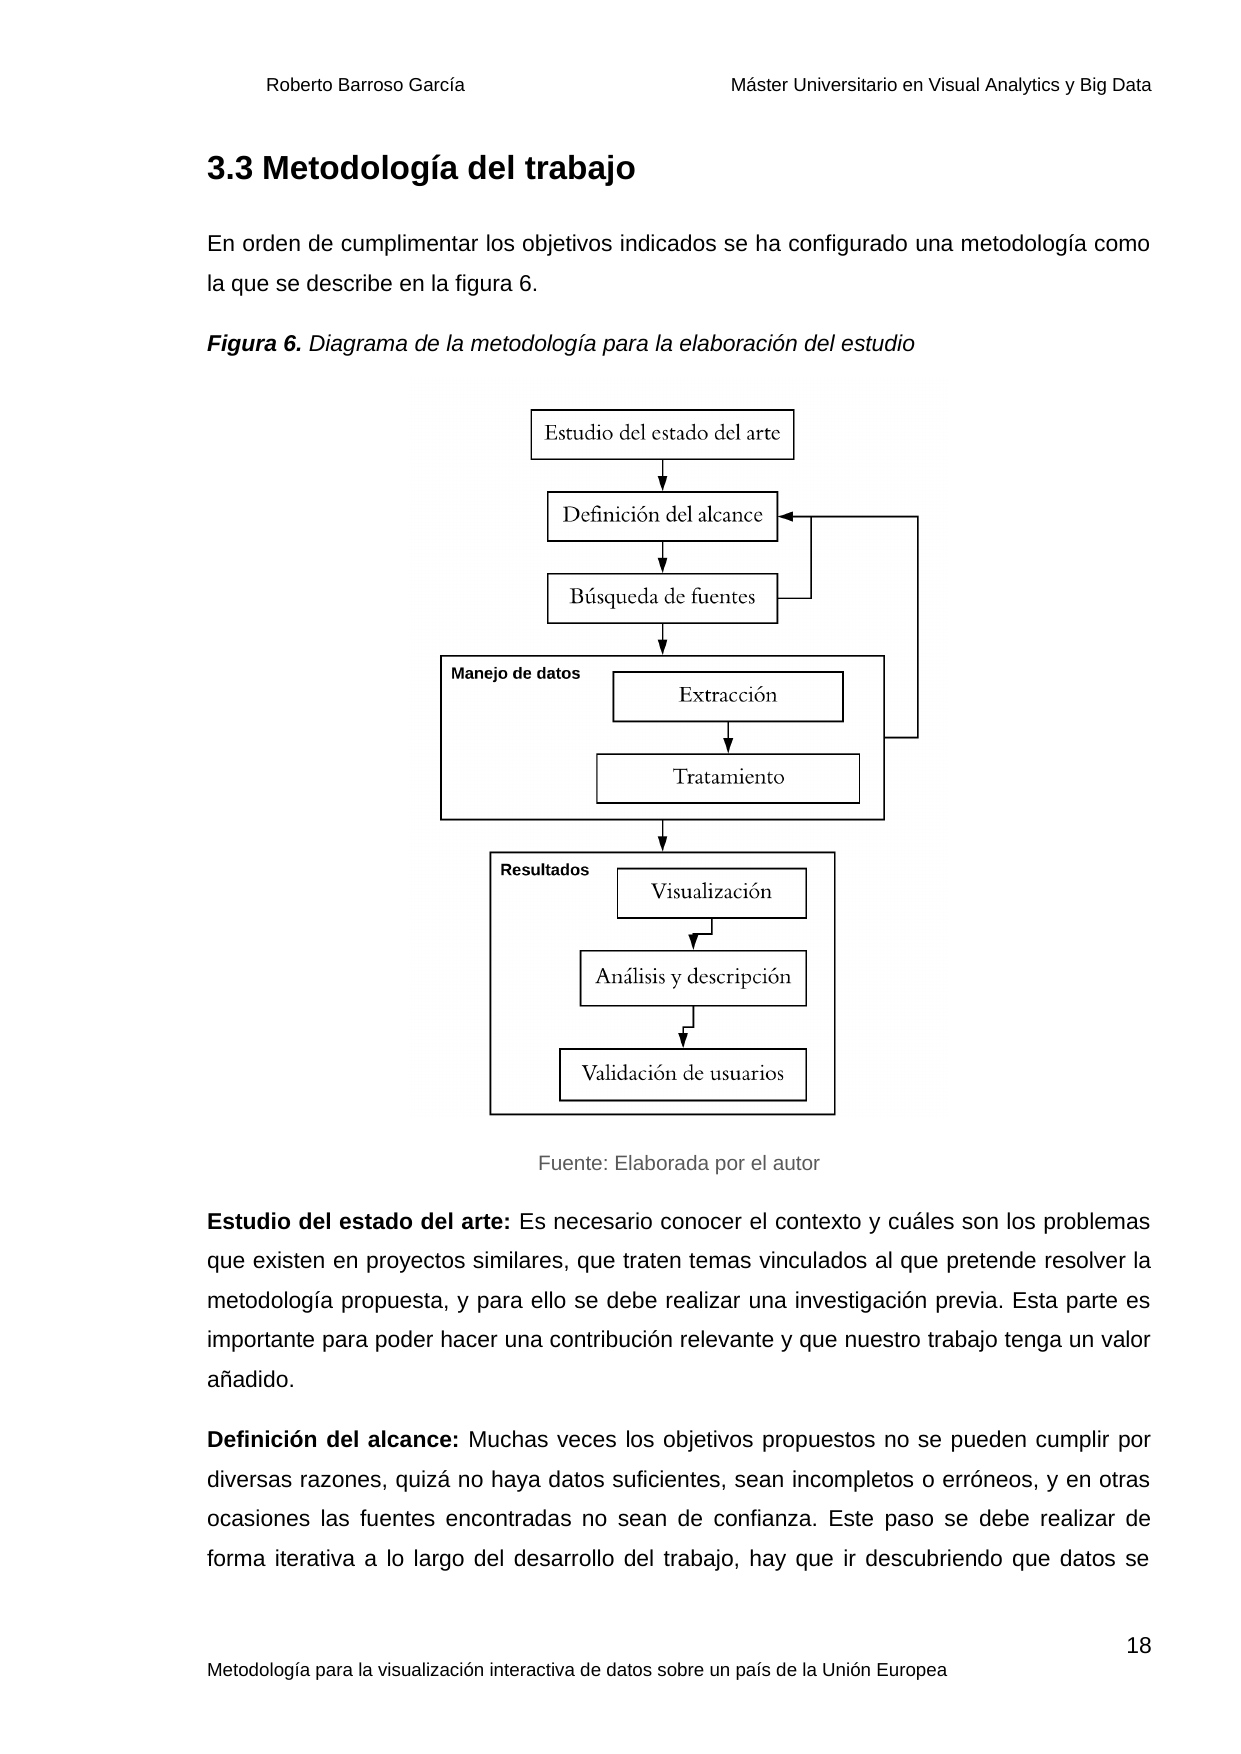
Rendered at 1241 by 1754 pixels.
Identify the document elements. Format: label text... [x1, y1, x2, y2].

text Fuente: Elaborada por el autor [207, 1151, 1152, 1175]
text Figura 6. Diagrama de la metodología para la elaboración del estudio [207, 330, 1152, 356]
subtitle Metodología del trabajo [207, 148, 1152, 186]
picture [408, 377, 950, 1118]
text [207, 1426, 1152, 1571]
text Estudio del estado del arte: Es necesario conocer el contexto y cuáles son los problemas que existen en proyectos similares, que traten temas vinculados al que pretende resolver la metodología propuesta, y para ello se debe realizar una investigación previa. Esta parte es importante para poder hacer una contribución relevante y que nuestro trabajo tenga un valor añadido. [207, 1208, 1152, 1392]
text En orden de cumplimentar los objetivos indicados se ha configurado una metodología como la que se describe en la figura 6. [207, 230, 1152, 296]
